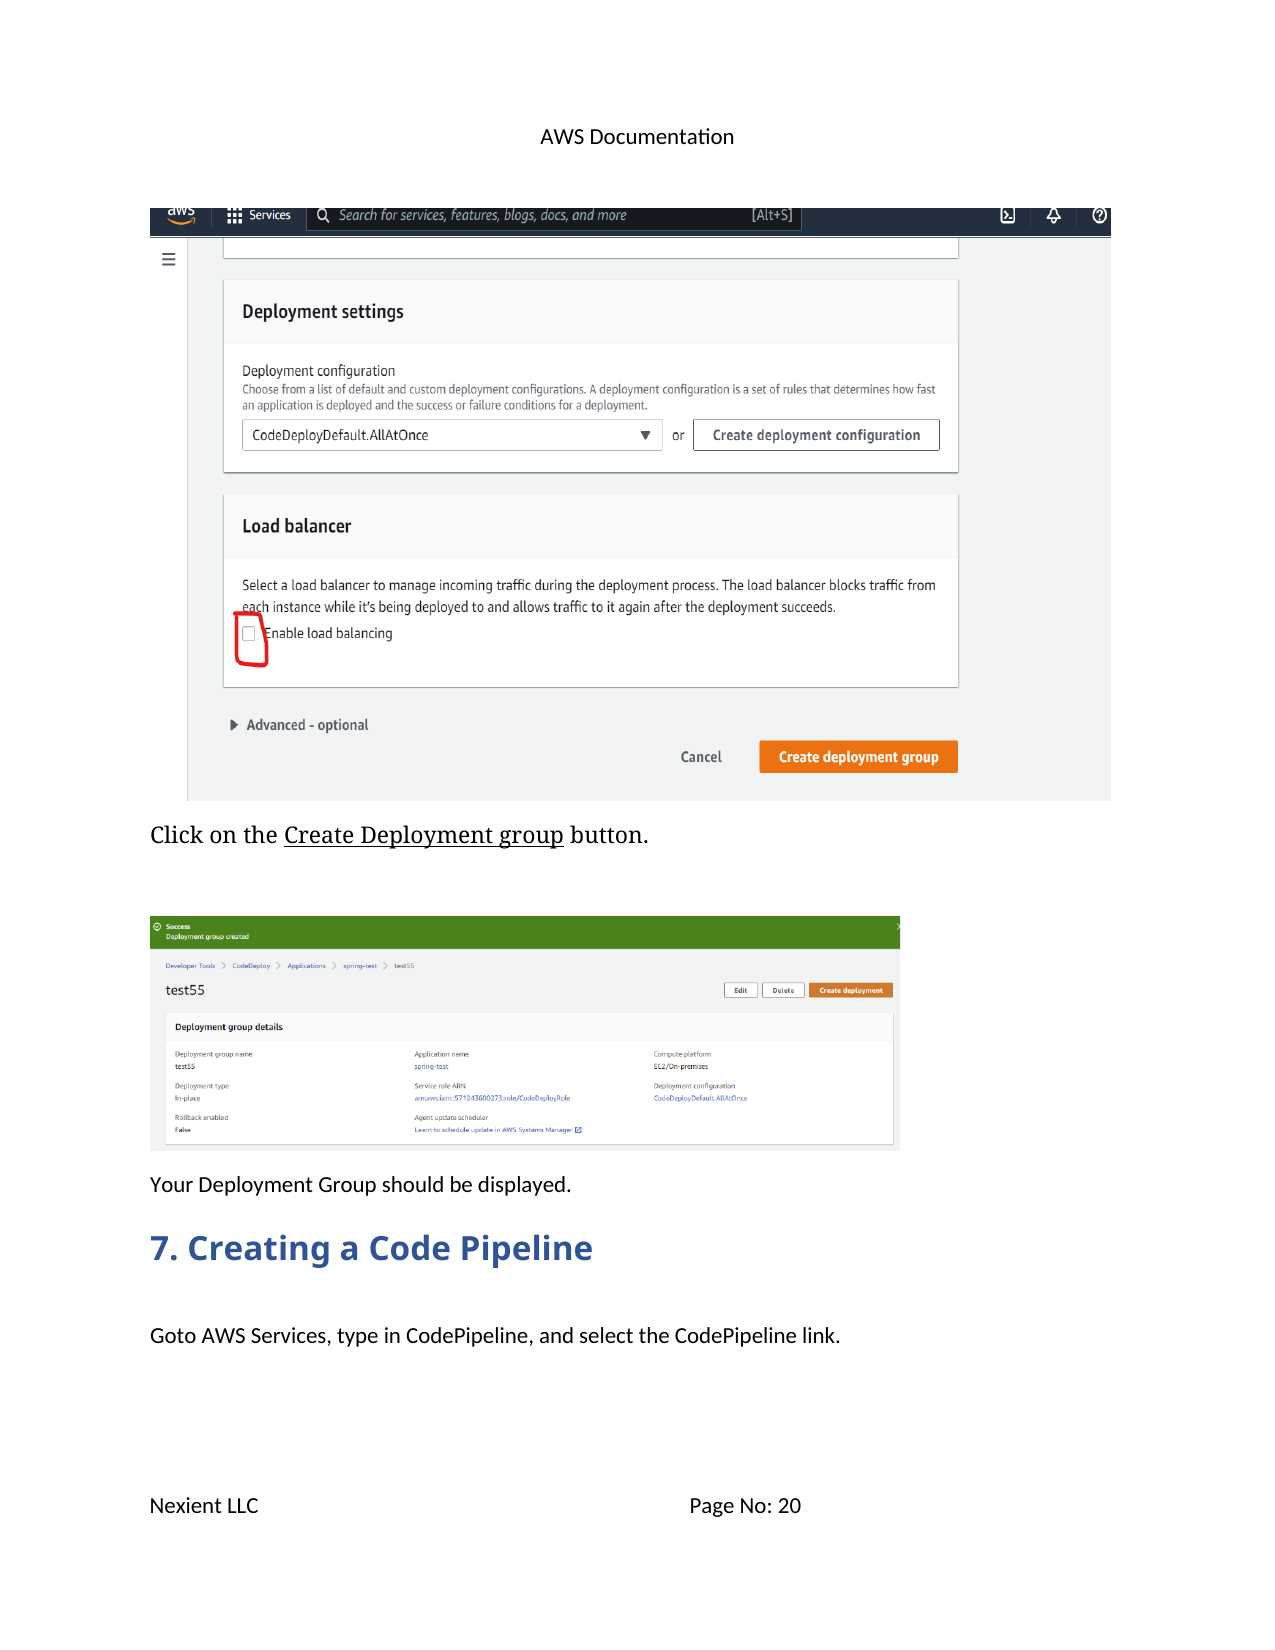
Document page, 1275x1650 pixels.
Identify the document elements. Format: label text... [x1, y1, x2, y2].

text Your Deployment Group should be displayed. [150, 1170, 1125, 1198]
picture [150, 208, 1111, 801]
picture [150, 916, 901, 1151]
subtitle 7. Creating a Code Pipeline [150, 1225, 1110, 1270]
text Click on the Create Deployment group button. [150, 819, 1125, 850]
text Goto AWS Services, type in CodePipeline, and select the CodePipeline link. [150, 1321, 1125, 1349]
